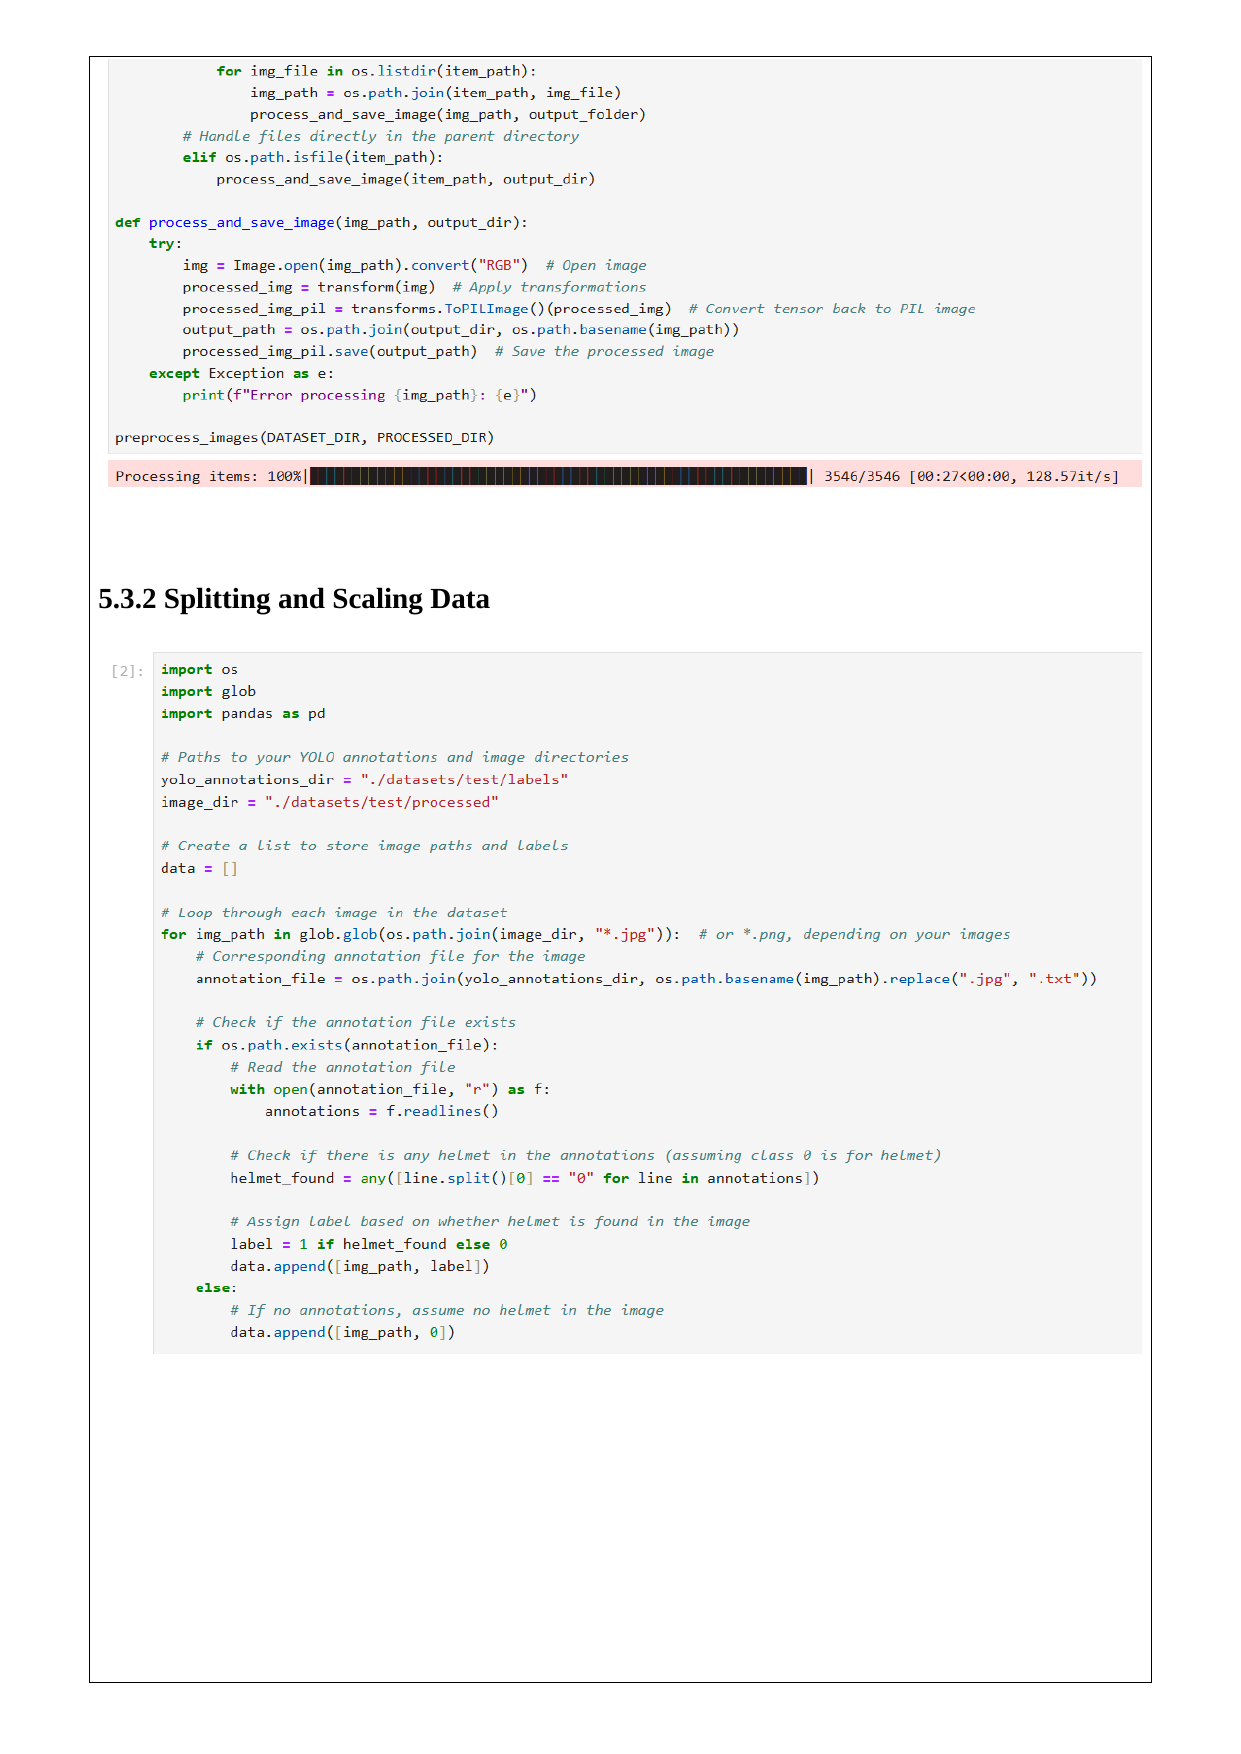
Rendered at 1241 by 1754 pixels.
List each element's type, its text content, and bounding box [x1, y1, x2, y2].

text 5.3.2 Splitting and Scaling Data [98, 581, 1142, 614]
picture [98, 59, 1143, 490]
picture [98, 643, 1143, 1354]
